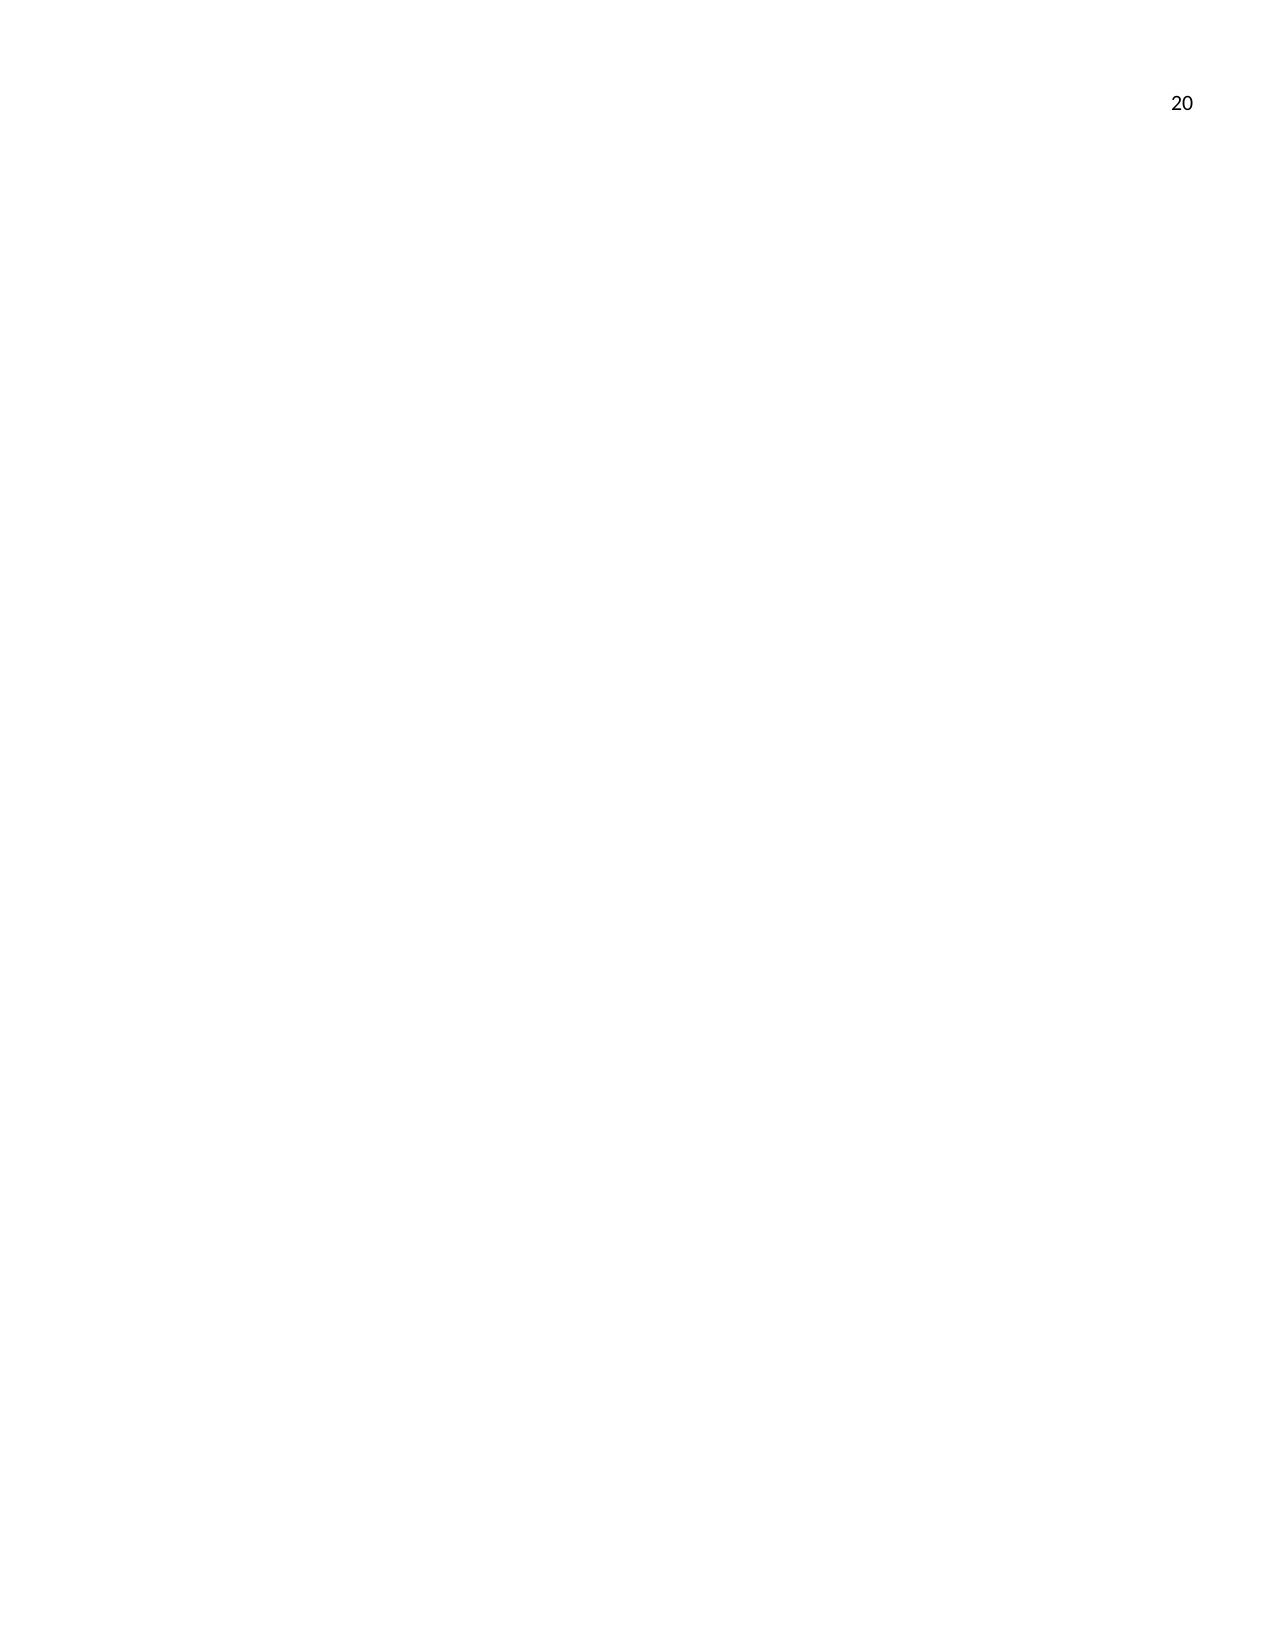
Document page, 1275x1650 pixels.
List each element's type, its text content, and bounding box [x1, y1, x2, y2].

text 20 [1171, 89, 1194, 116]
